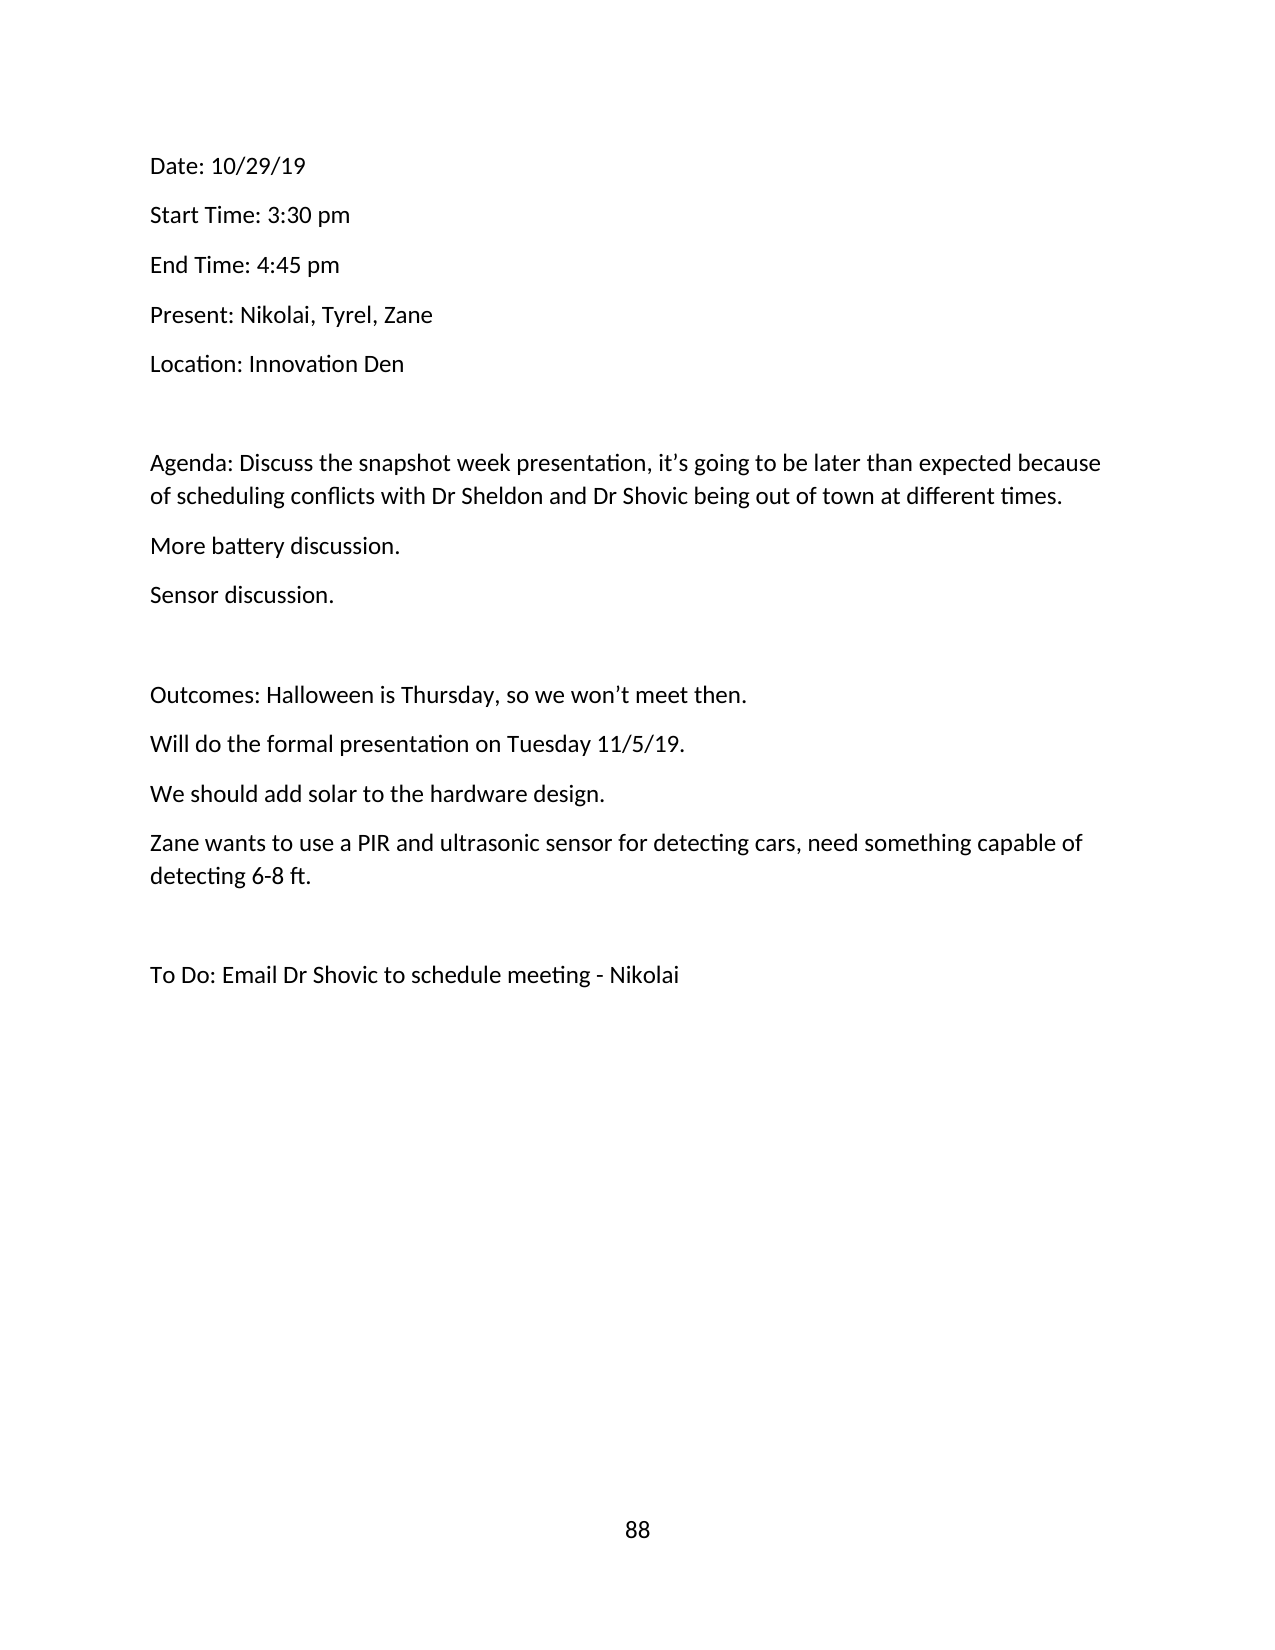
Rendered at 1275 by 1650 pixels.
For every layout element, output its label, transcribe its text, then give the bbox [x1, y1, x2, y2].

text Date: 10/29/19 [150, 150, 1125, 181]
text Present: Nikolai, Tyrel, Zane [150, 299, 1125, 329]
text Location: Innovation Den [150, 348, 1125, 379]
text To Do: Email Dr Shovic to schedule meeting - Nikolai [150, 959, 1125, 990]
text Will do the formal presentation on Tuesday 11/5/19. [150, 728, 1125, 759]
text End Time: 4:45 pm [150, 249, 1125, 280]
text Outcomes: Halloween is Thursday, so we won’t meet then. [150, 679, 1125, 709]
text Sensor discussion. [150, 579, 1125, 610]
text Start Time: 3:30 pm [150, 199, 1125, 230]
text Zane wants to use a PIR and ultrasonic sensor for detecting cars, need something capable of detecting 6-8 ft. [150, 827, 1125, 891]
text We should add solar to the hardware design. [150, 778, 1125, 808]
text More battery discussion. [150, 530, 1125, 561]
text Agenda: Discuss the snapshot week presentation, it’s going to be later than expected because of scheduling conflicts with Dr Sheldon and Dr Shovic being out of town at different times. [150, 447, 1125, 511]
